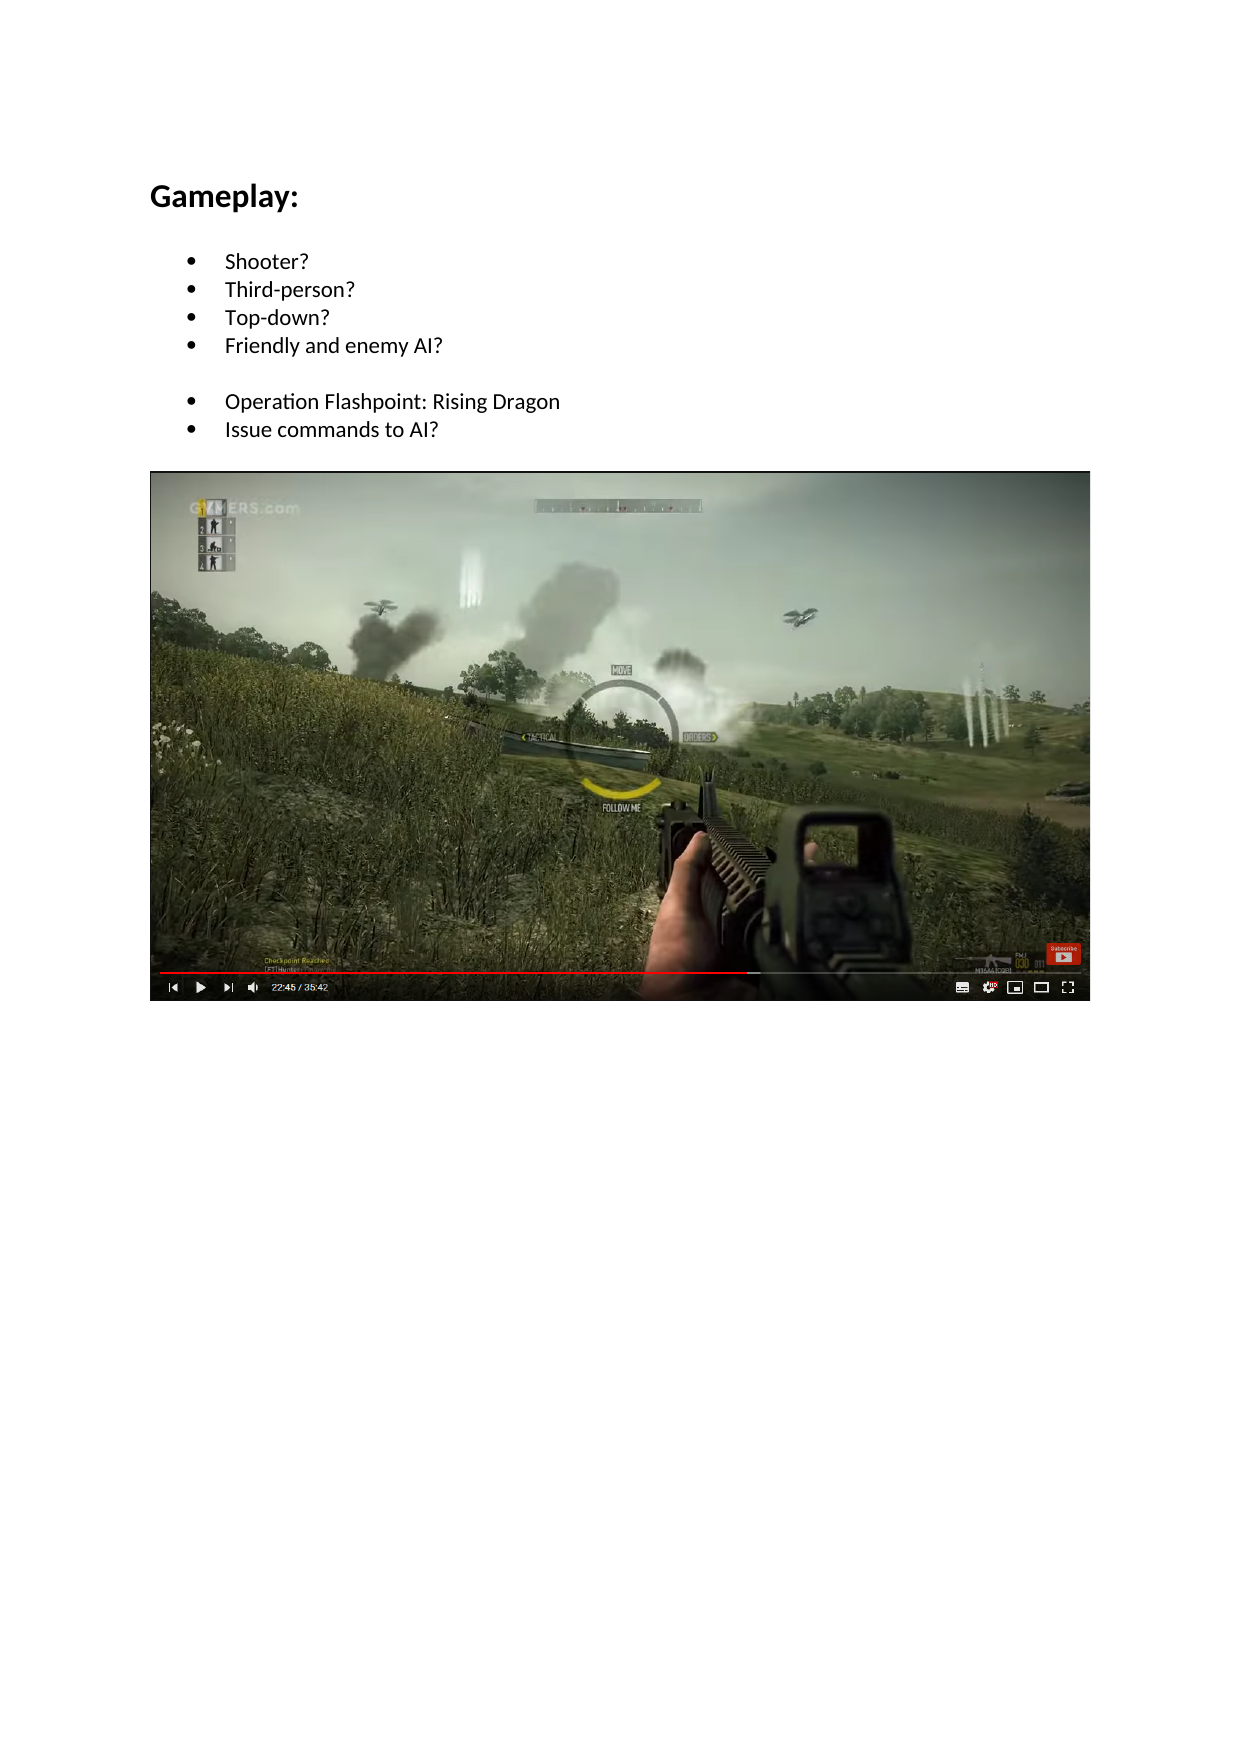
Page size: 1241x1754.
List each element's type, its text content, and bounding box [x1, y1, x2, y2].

picture [150, 471, 1091, 1001]
list Top-down? [187, 303, 1090, 331]
list Shooter? [187, 247, 1090, 275]
list Issue commands to AI? [187, 415, 1090, 443]
list Operation Flashpoint: Rising Dragon [187, 387, 1090, 415]
subtitle Gameplay: [150, 175, 1090, 216]
list Third-person? [187, 275, 1090, 303]
list Friendly and enemy AI? [187, 331, 1090, 359]
